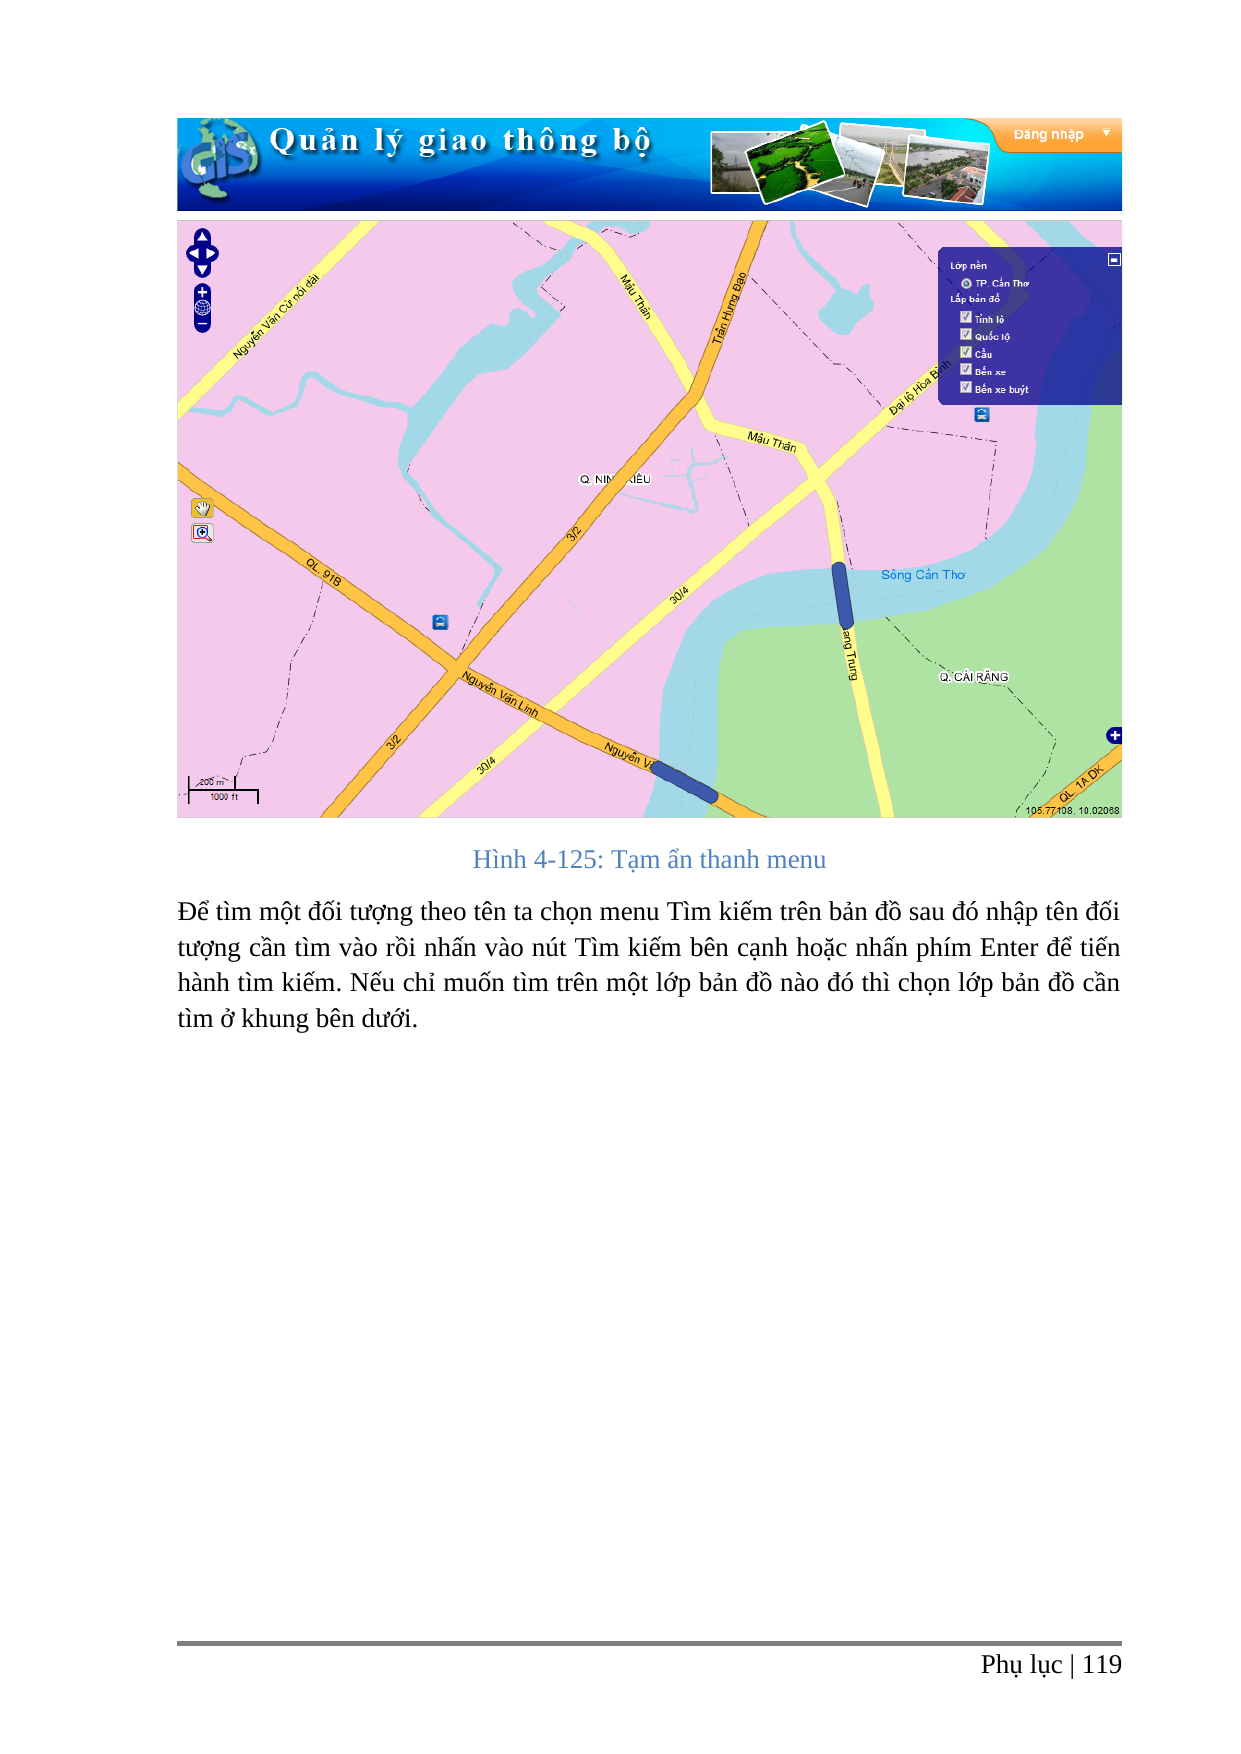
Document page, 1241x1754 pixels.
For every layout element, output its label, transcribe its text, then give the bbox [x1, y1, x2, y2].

picture [624, 136, 629, 147]
picture [519, 129, 524, 149]
picture [472, 137, 476, 148]
picture [177, 118, 1123, 818]
picture [644, 136, 649, 149]
picture [615, 129, 619, 149]
text Để tìm một đối tượng theo tên ta chọn menu Tìm kiếm trên bản đồ sau đó nhập tên đối tượng cần tìm vào rồi nhấn vào nút Tìm kiếm bên cạnh hoặc nhấn phím Enter để tiến hành tìm kiếm. Nếu chỉ muốn tìm trên một lớp bản đồ nào đó thì chọn lớp bản đồ cần tìm ở khung bên dưới. [177, 895, 1122, 1033]
picture [330, 136, 338, 149]
picture [505, 132, 511, 149]
picture [481, 137, 485, 148]
picture [389, 136, 396, 147]
picture [287, 131, 293, 148]
picture [460, 136, 465, 149]
picture [201, 118, 210, 124]
